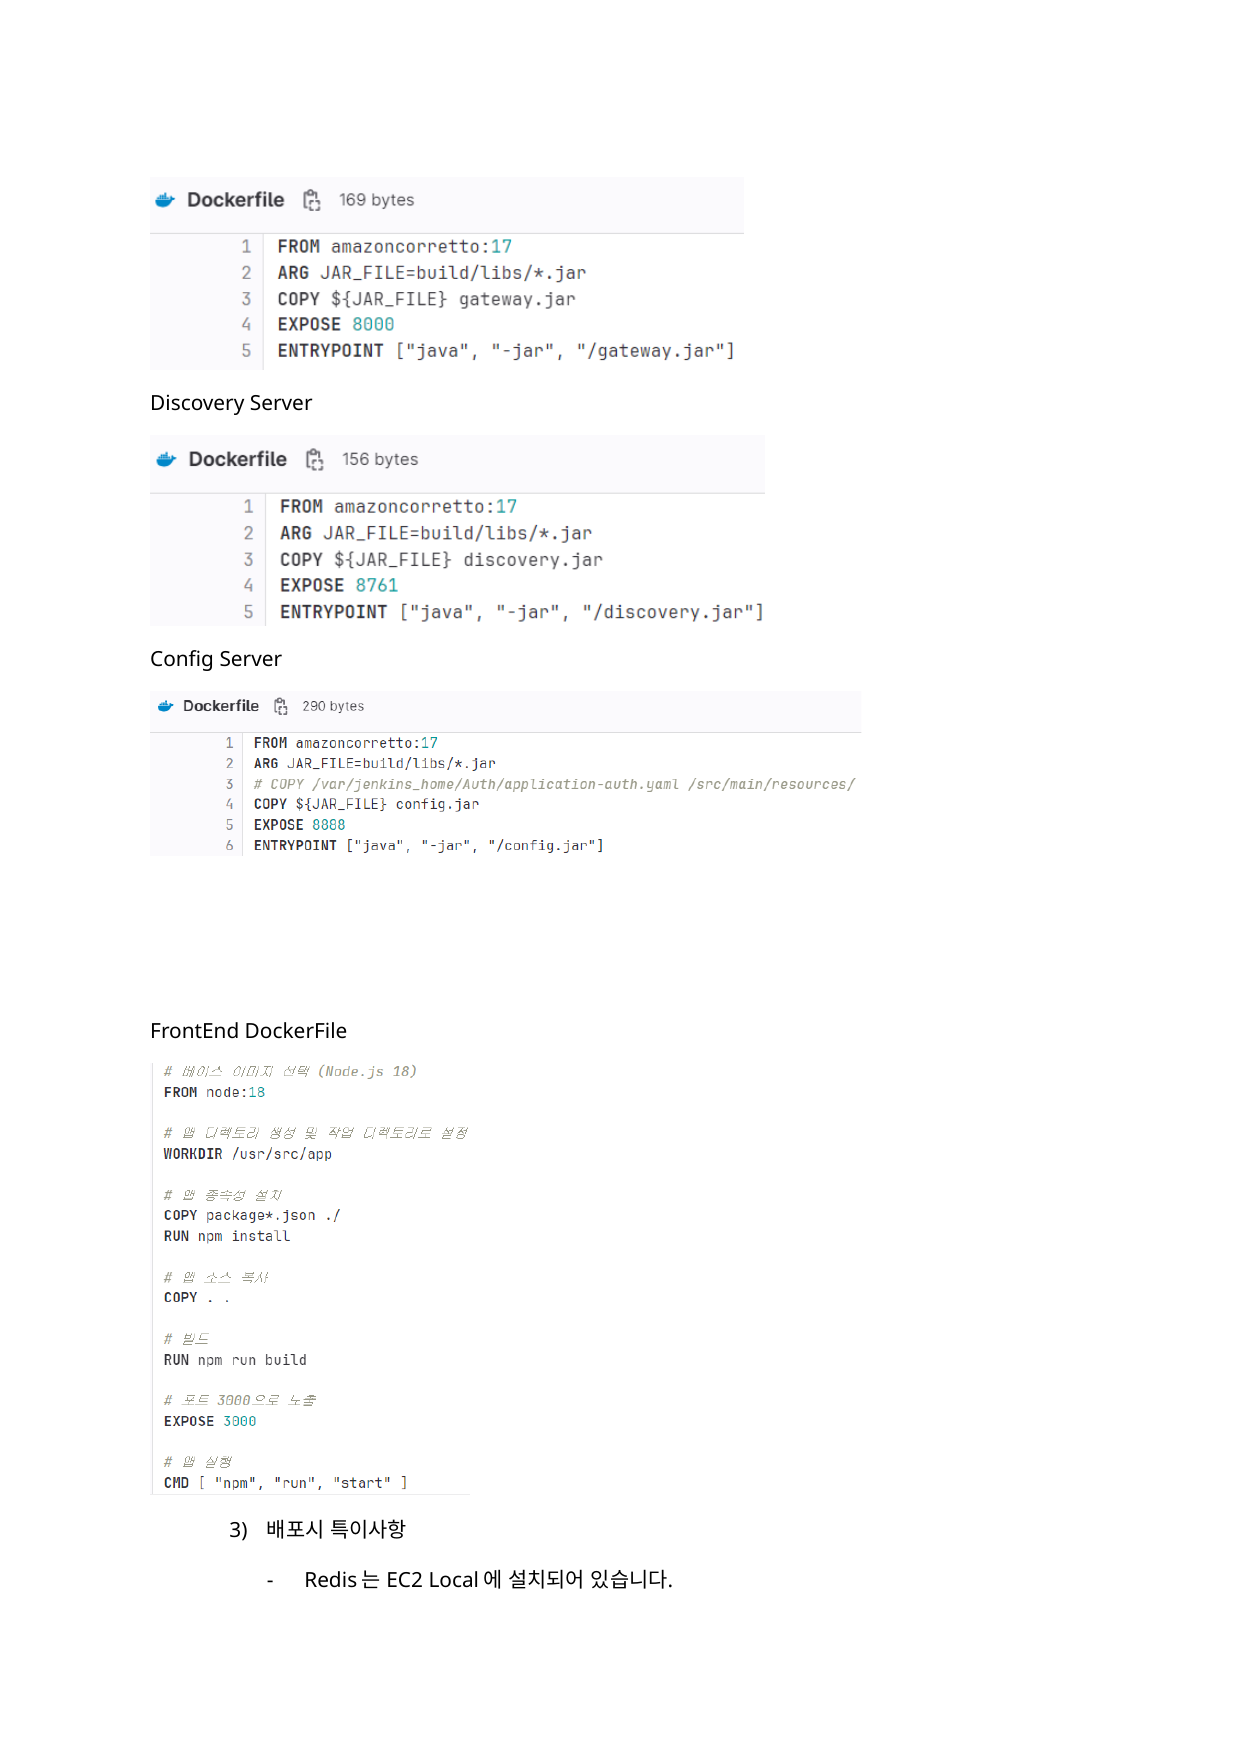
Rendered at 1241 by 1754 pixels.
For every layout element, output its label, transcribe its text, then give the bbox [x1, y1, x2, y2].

text FrontEnd DockerFile [150, 1016, 1090, 1044]
picture [150, 435, 765, 626]
picture [150, 1063, 470, 1495]
list 배포시 특이사항 [229, 1513, 1090, 1544]
picture [150, 691, 862, 856]
text Config Server [150, 644, 1090, 673]
picture [150, 177, 744, 370]
text Discovery Server [150, 388, 1090, 417]
list Redis는 EC2 Local에 설치되어 있습니다. [267, 1563, 1090, 1593]
